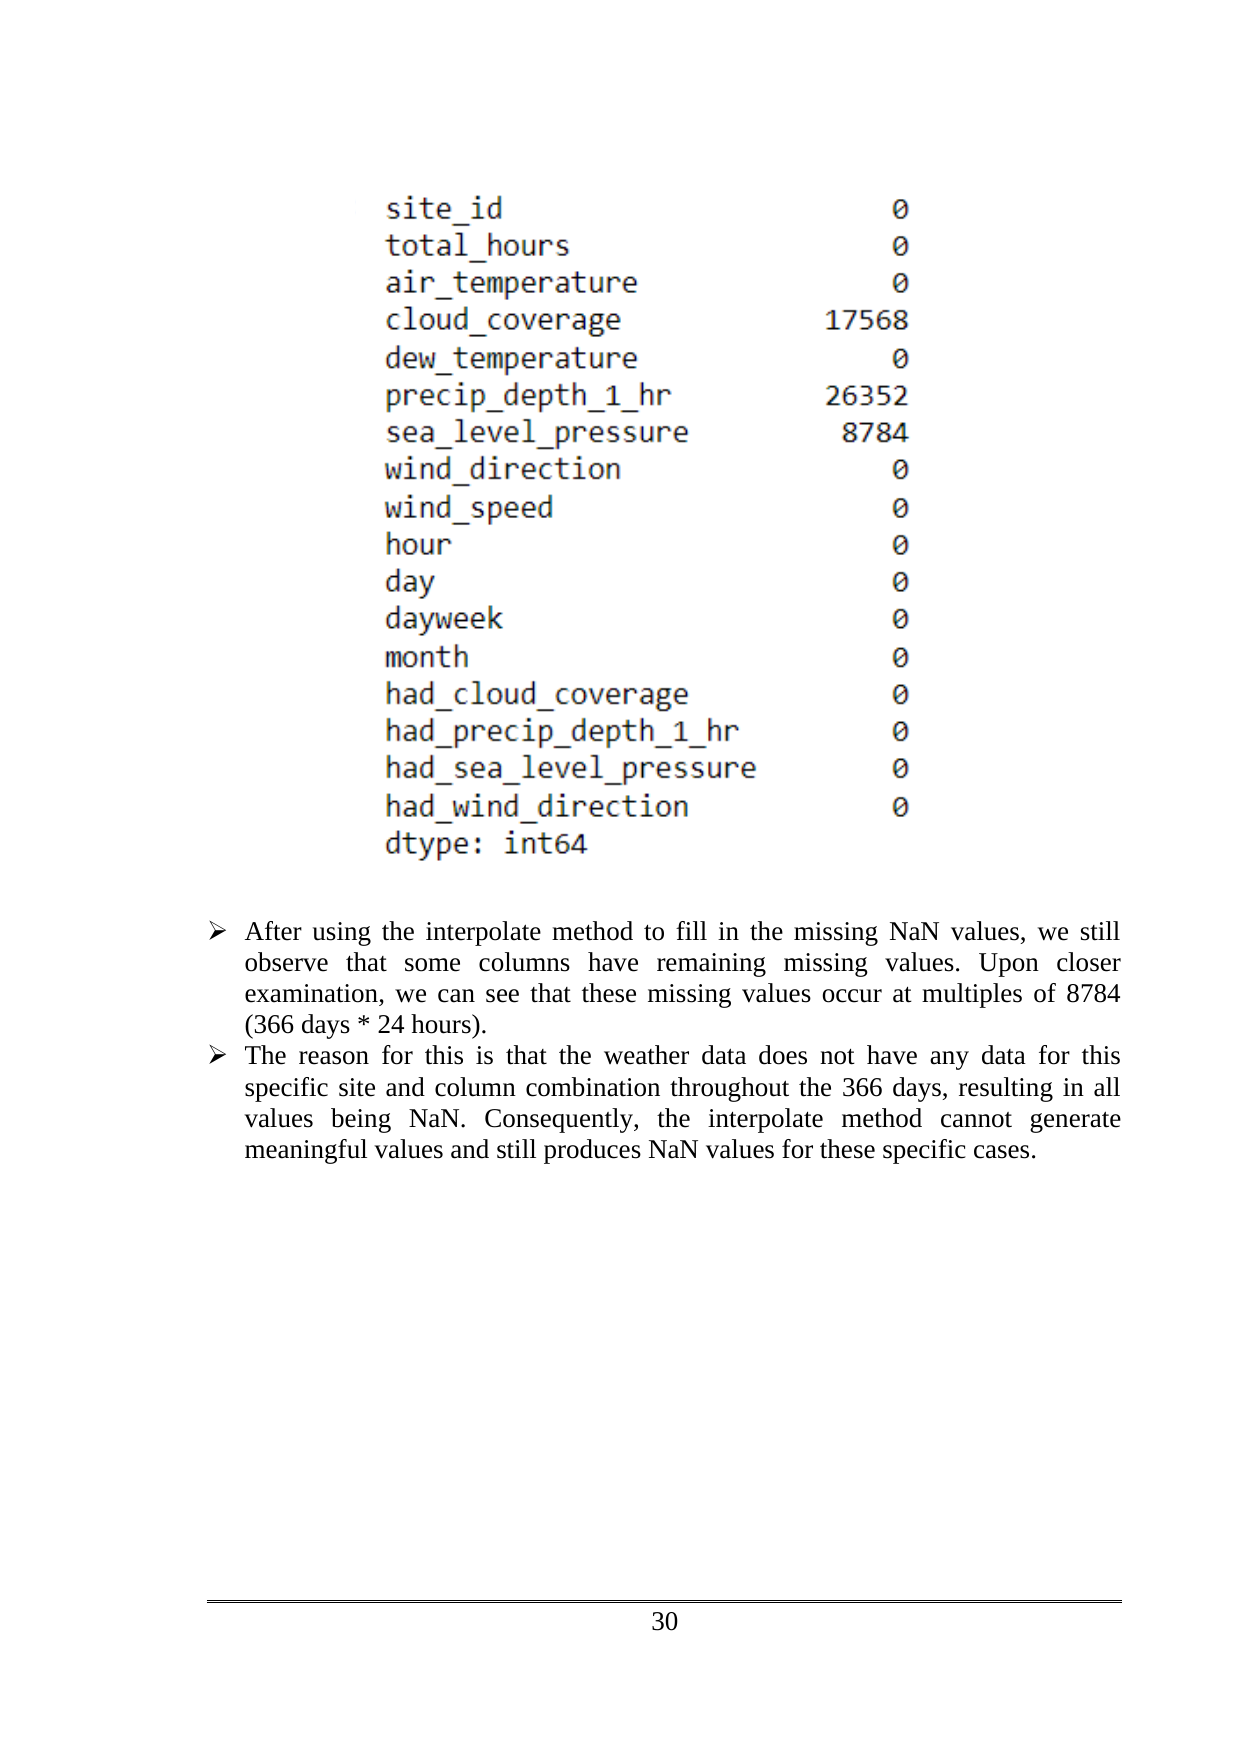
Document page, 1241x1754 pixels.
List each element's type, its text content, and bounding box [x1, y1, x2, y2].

picture [355, 177, 974, 887]
list After using the interpolate method to fill in the missing NaN values, we still observe that some columns have remaining missing values. Upon closer examination, we can see that these missing values occur at multiples of 8784 (366 days * 24 hours). [207, 915, 1122, 1039]
list The reason for this is that the weather data does not have any data for this specific site and column combination throughout the 366 days, resulting in all values being NaN. Consequently, the interpolate method cannot generate meaningful values and still produces NaN values for these specific cases. [207, 1039, 1122, 1164]
